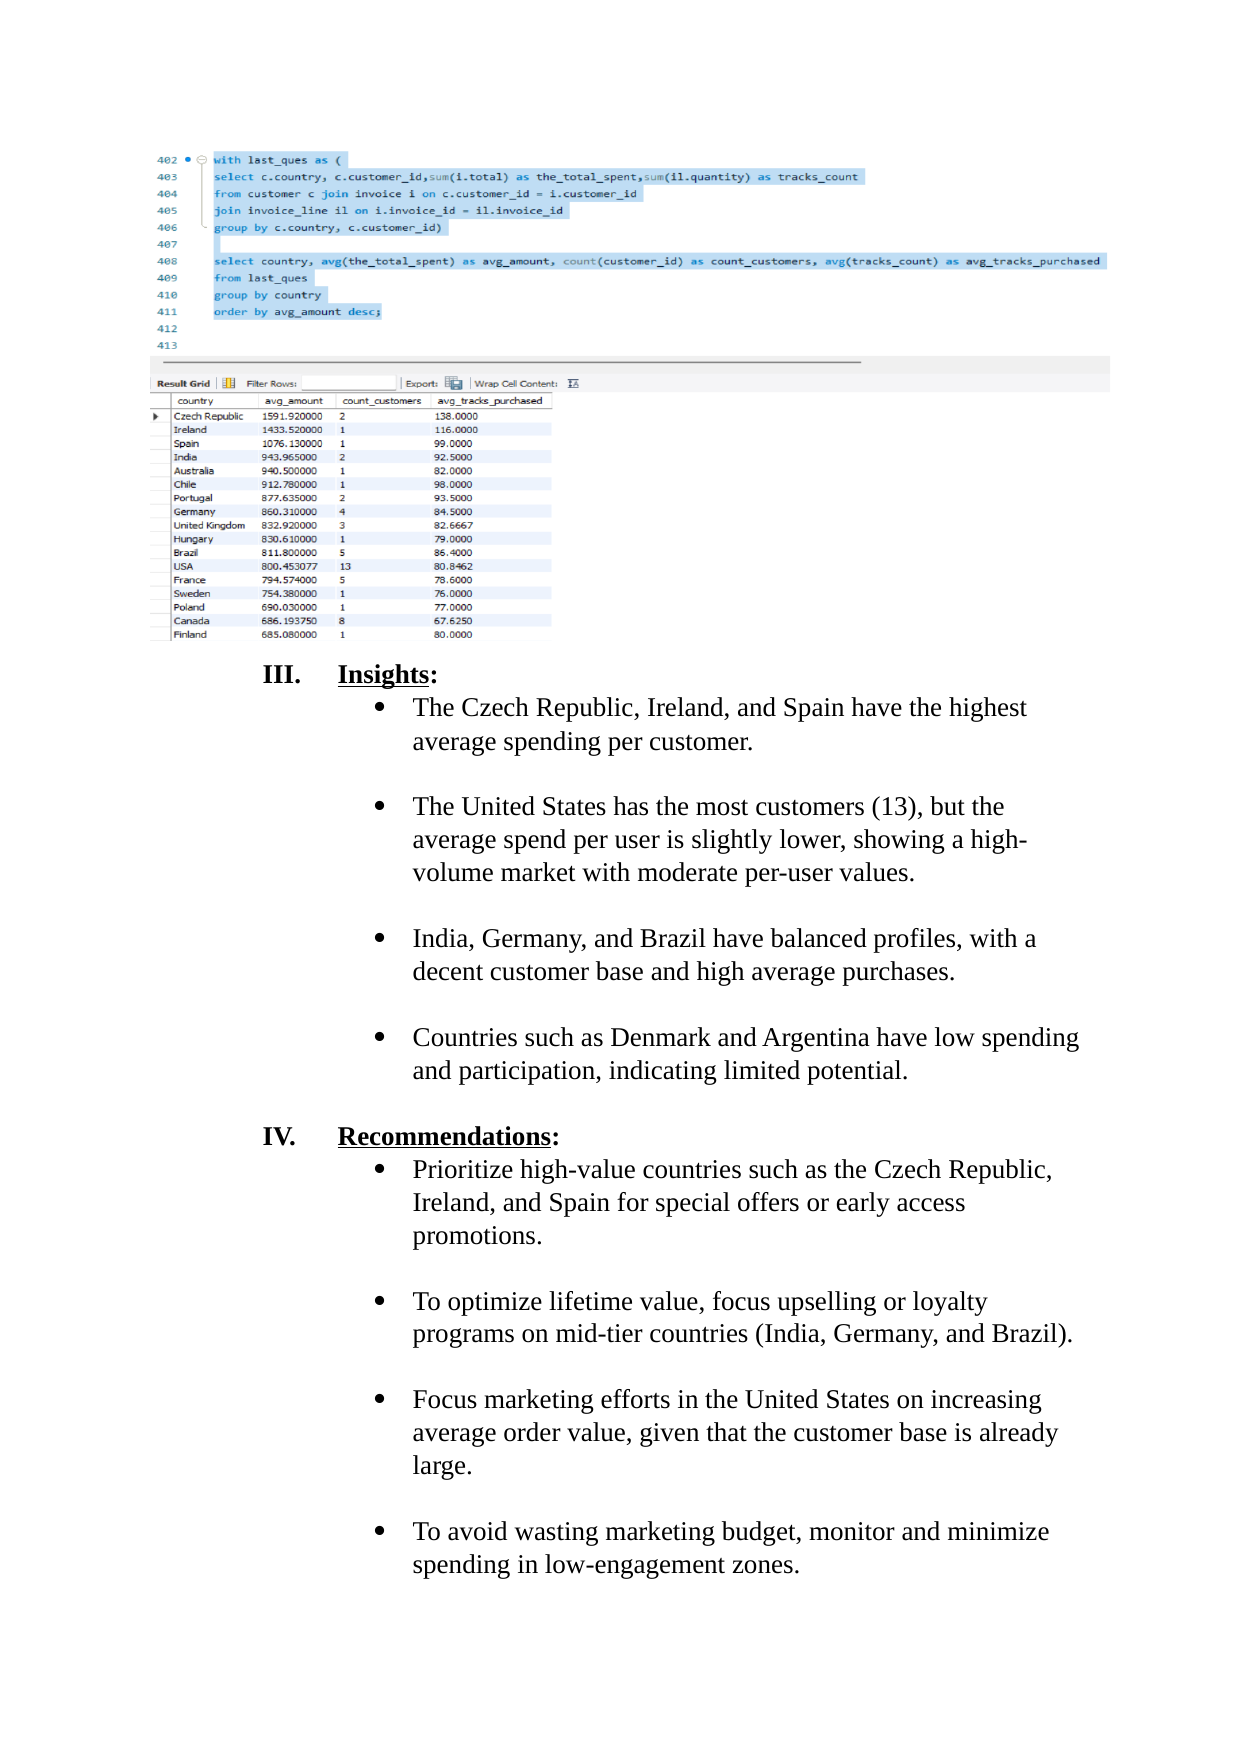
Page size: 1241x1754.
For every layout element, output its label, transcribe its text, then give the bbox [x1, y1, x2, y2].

list Countries such as Denmark and Argentina have low spending and participation, indicating limited potential. [375, 1021, 1090, 1085]
list Prioritize high-value countries such as the Czech Republic, Ireland, and Spain for special offers or early access promotions. [375, 1153, 1090, 1250]
picture [150, 150, 1110, 641]
list The United States has the most customers (13), but the average spend per user is slightly lower, showing a high-volume market with moderate per-user values. [375, 790, 1090, 887]
list Recommendations: [262, 1120, 1090, 1151]
list To optimize lifetime value, focus upselling or loyalty programs on mid-tier countries (India, Germany, and Brazil). [375, 1284, 1090, 1349]
list To avoid wasting marketing budget, monitor and minimize spending in low-engagement zones. [375, 1515, 1090, 1579]
list Insights: [262, 659, 1090, 690]
list The Czech Republic, Ireland, and Spain have the highest average spending per customer. [375, 692, 1090, 756]
list Focus marketing efforts in the United States on increasing average order value, given that the customer base is already large. [375, 1383, 1090, 1481]
list India, Germany, and Brazil have balanced profiles, with a decent customer base and high average purchases. [375, 922, 1090, 986]
